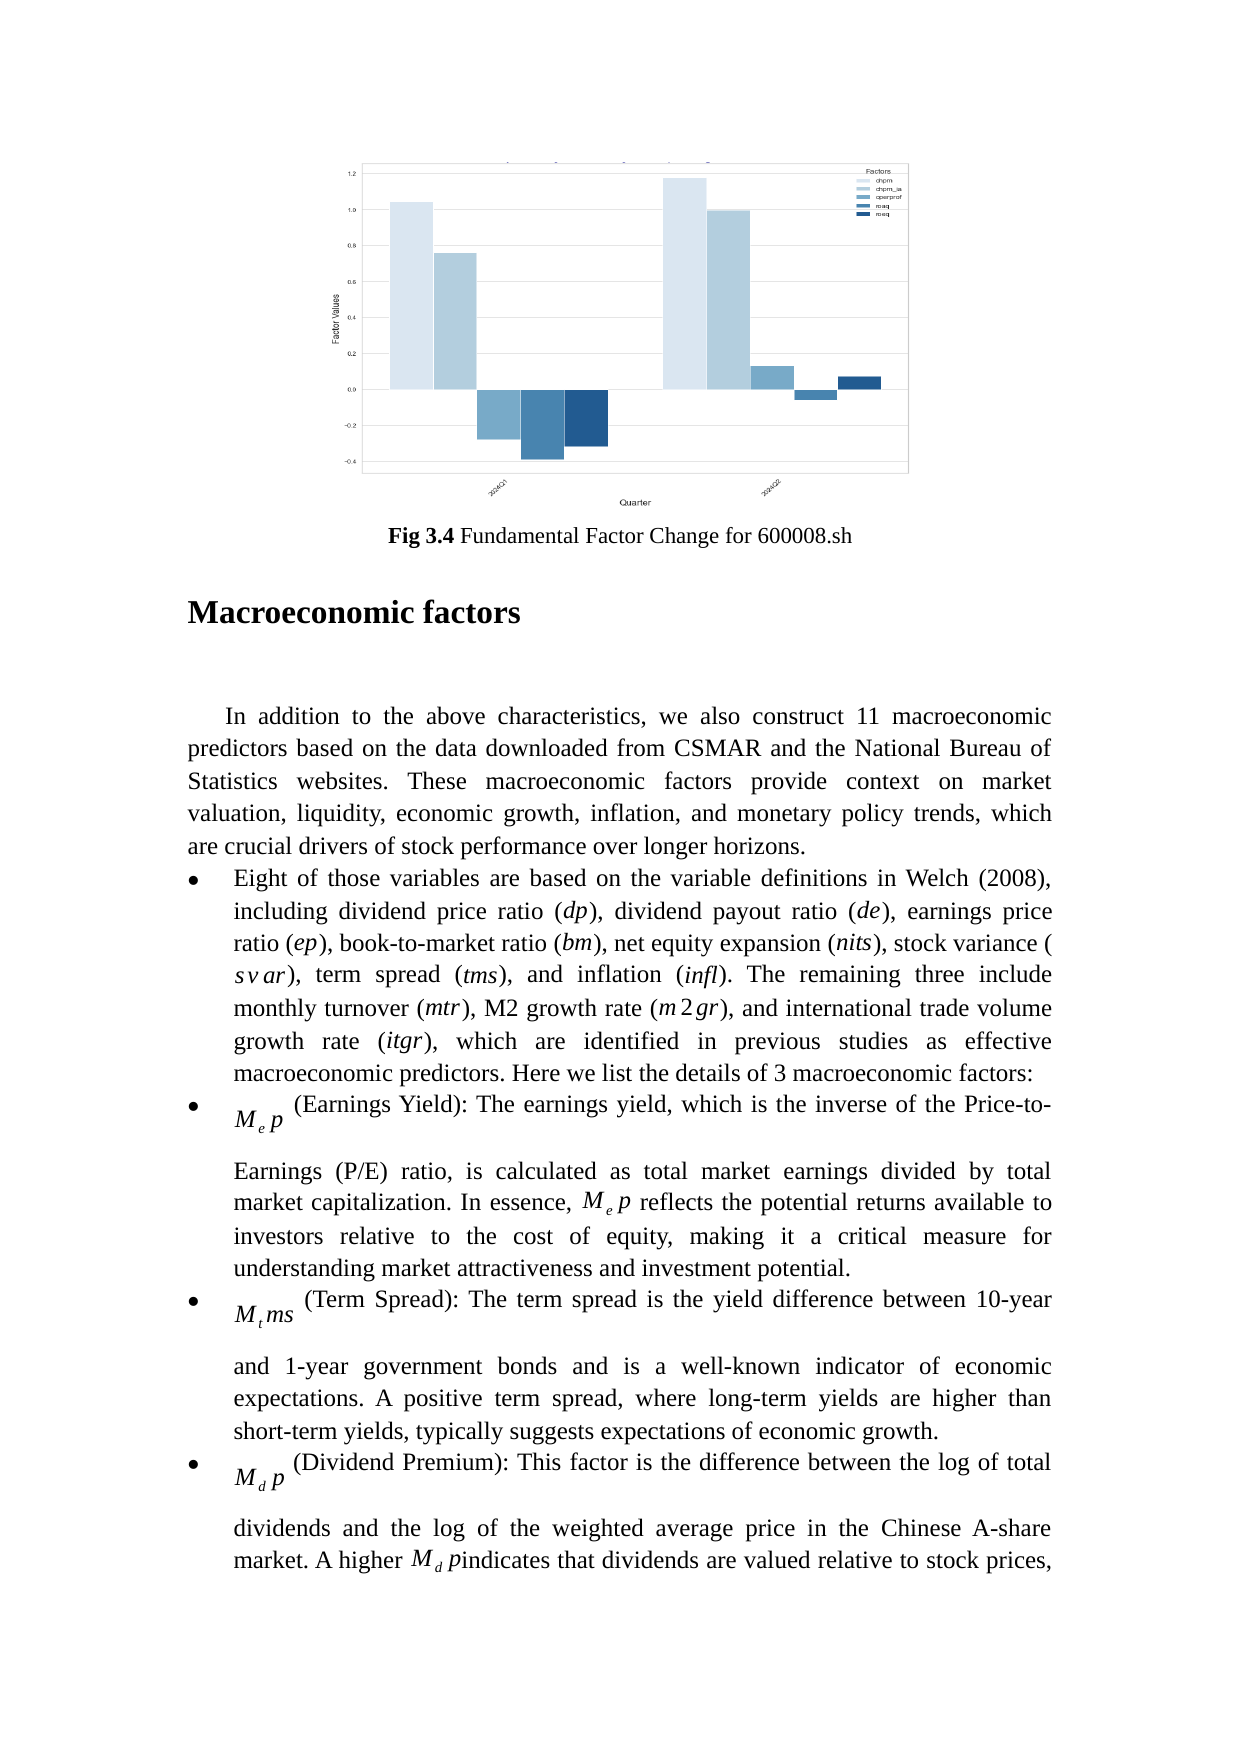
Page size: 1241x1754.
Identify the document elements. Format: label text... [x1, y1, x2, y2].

list (Earnings Yield): The earnings yield, which is the inverse of the Price-to-Earnings (P/E) ratio, is calculated as total market earnings divided by total market capitalization. In essence, reflects the potential returns available to investors relative to the cost of equity, making it a critical measure for understanding market attractiveness and investment potential. [187, 1089, 1053, 1284]
list (Term Spread): The term spread is the yield difference between 10-year and 1-year government bonds and is a well-known indicator of economic expectations. A positive term spread, where long-term yields are higher than short-term yields, typically suggests expectations of economic growth. [187, 1284, 1053, 1447]
subtitle Macroeconomic factors [187, 579, 1053, 644]
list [187, 1447, 1053, 1577]
text Fig 3.4 Fundamental Factor Change for 600008.sh [187, 519, 1053, 552]
text In addition to the above characteristics, we also construct 11 macroeconomic predictors based on the data downloaded from CSMAR and the National Bureau of Statistics websites. These macroeconomic factors provide context on market valuation, liquidity, economic growth, inflation, and monetary policy trends, which are crucial drivers of stock performance over longer horizons. [187, 699, 1053, 862]
picture [328, 162, 912, 510]
list Eight of those variables are based on the variable definitions in Welch (2008), including dividend price ratio (), dividend payout ratio (), earnings price ratio (), book-to-market ratio (), net equity expansion (), stock variance (), term spread (), and inflation (). The remaining three include monthly turnover (), M2 growth rate (), and international trade volume growth rate (), which are identified in previous studies as effective macroeconomic predictors. Here we list the details of 3 macroeconomic factors: [187, 862, 1053, 1089]
